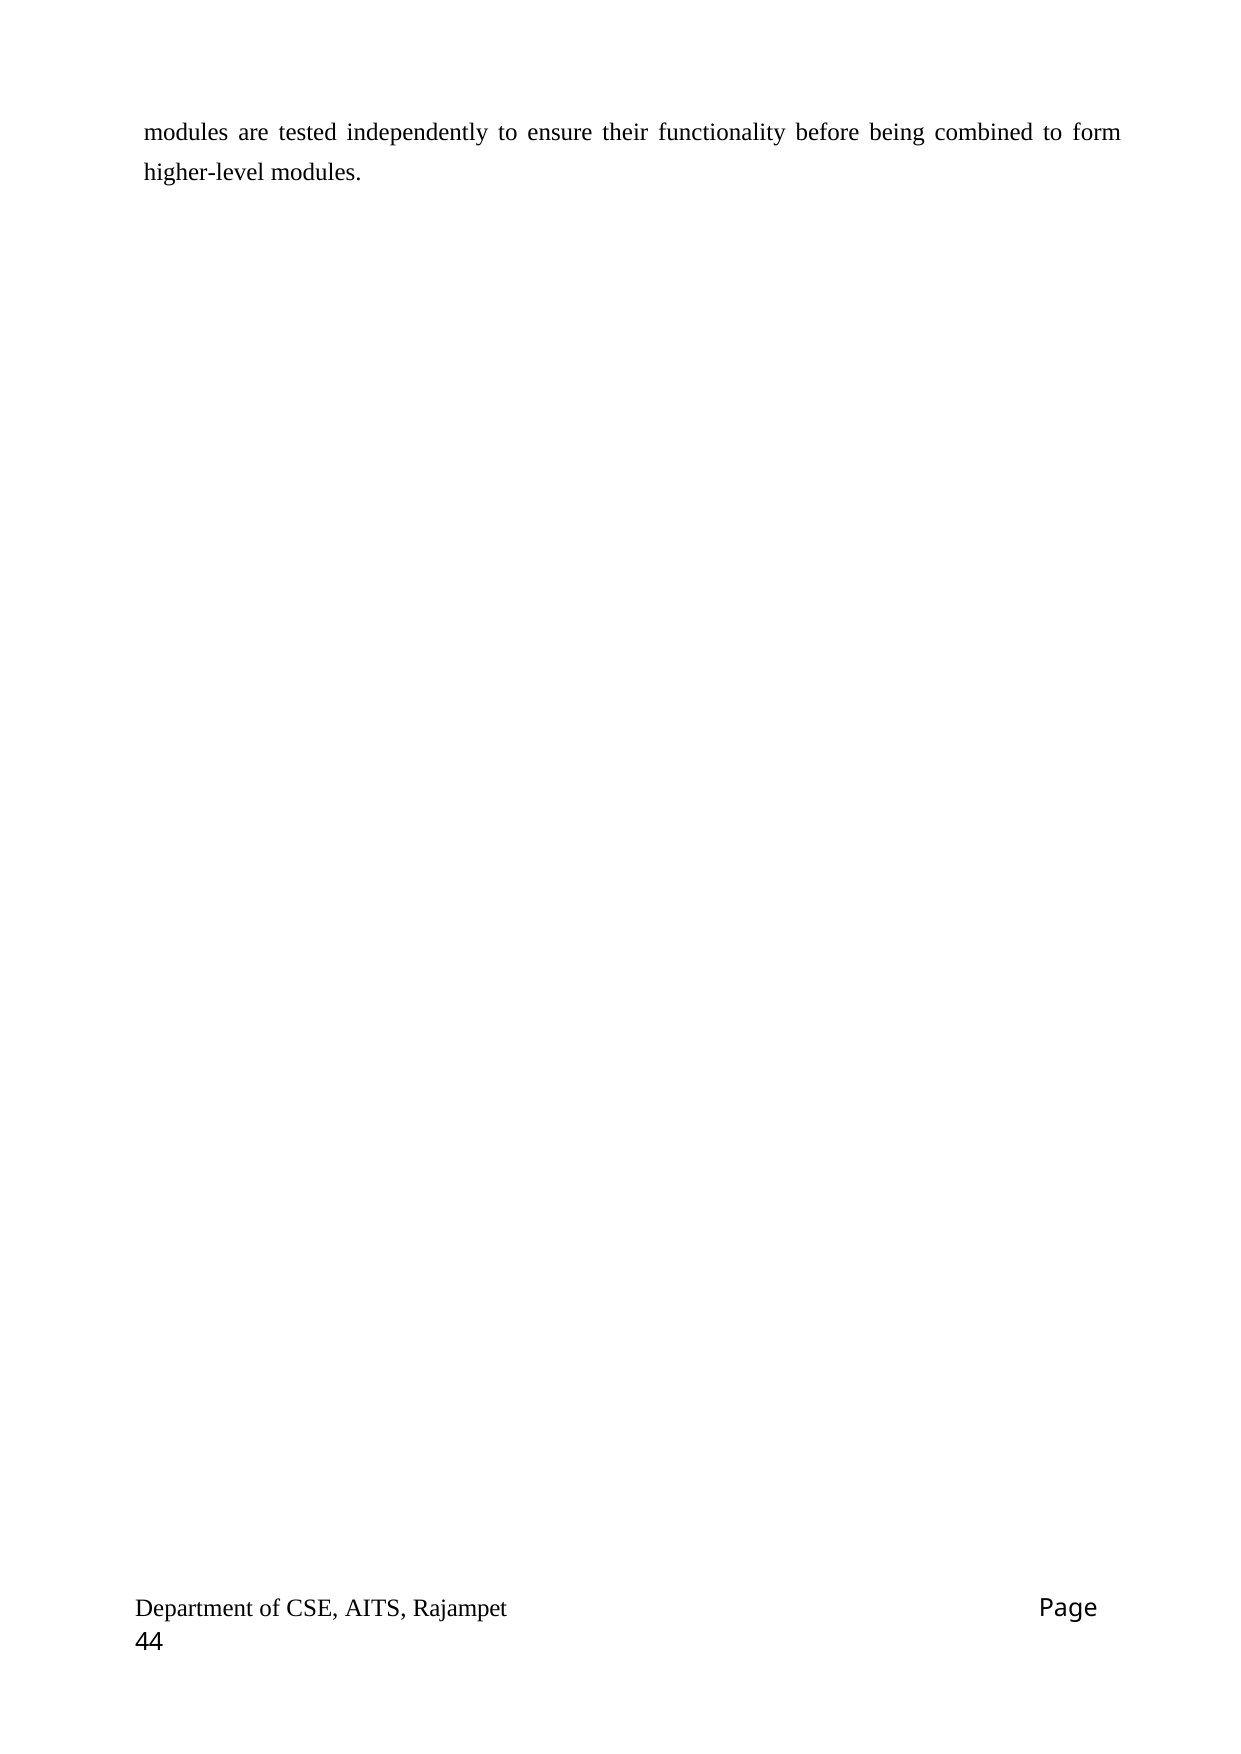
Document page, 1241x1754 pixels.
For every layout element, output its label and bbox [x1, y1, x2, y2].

text [143, 117, 1122, 186]
